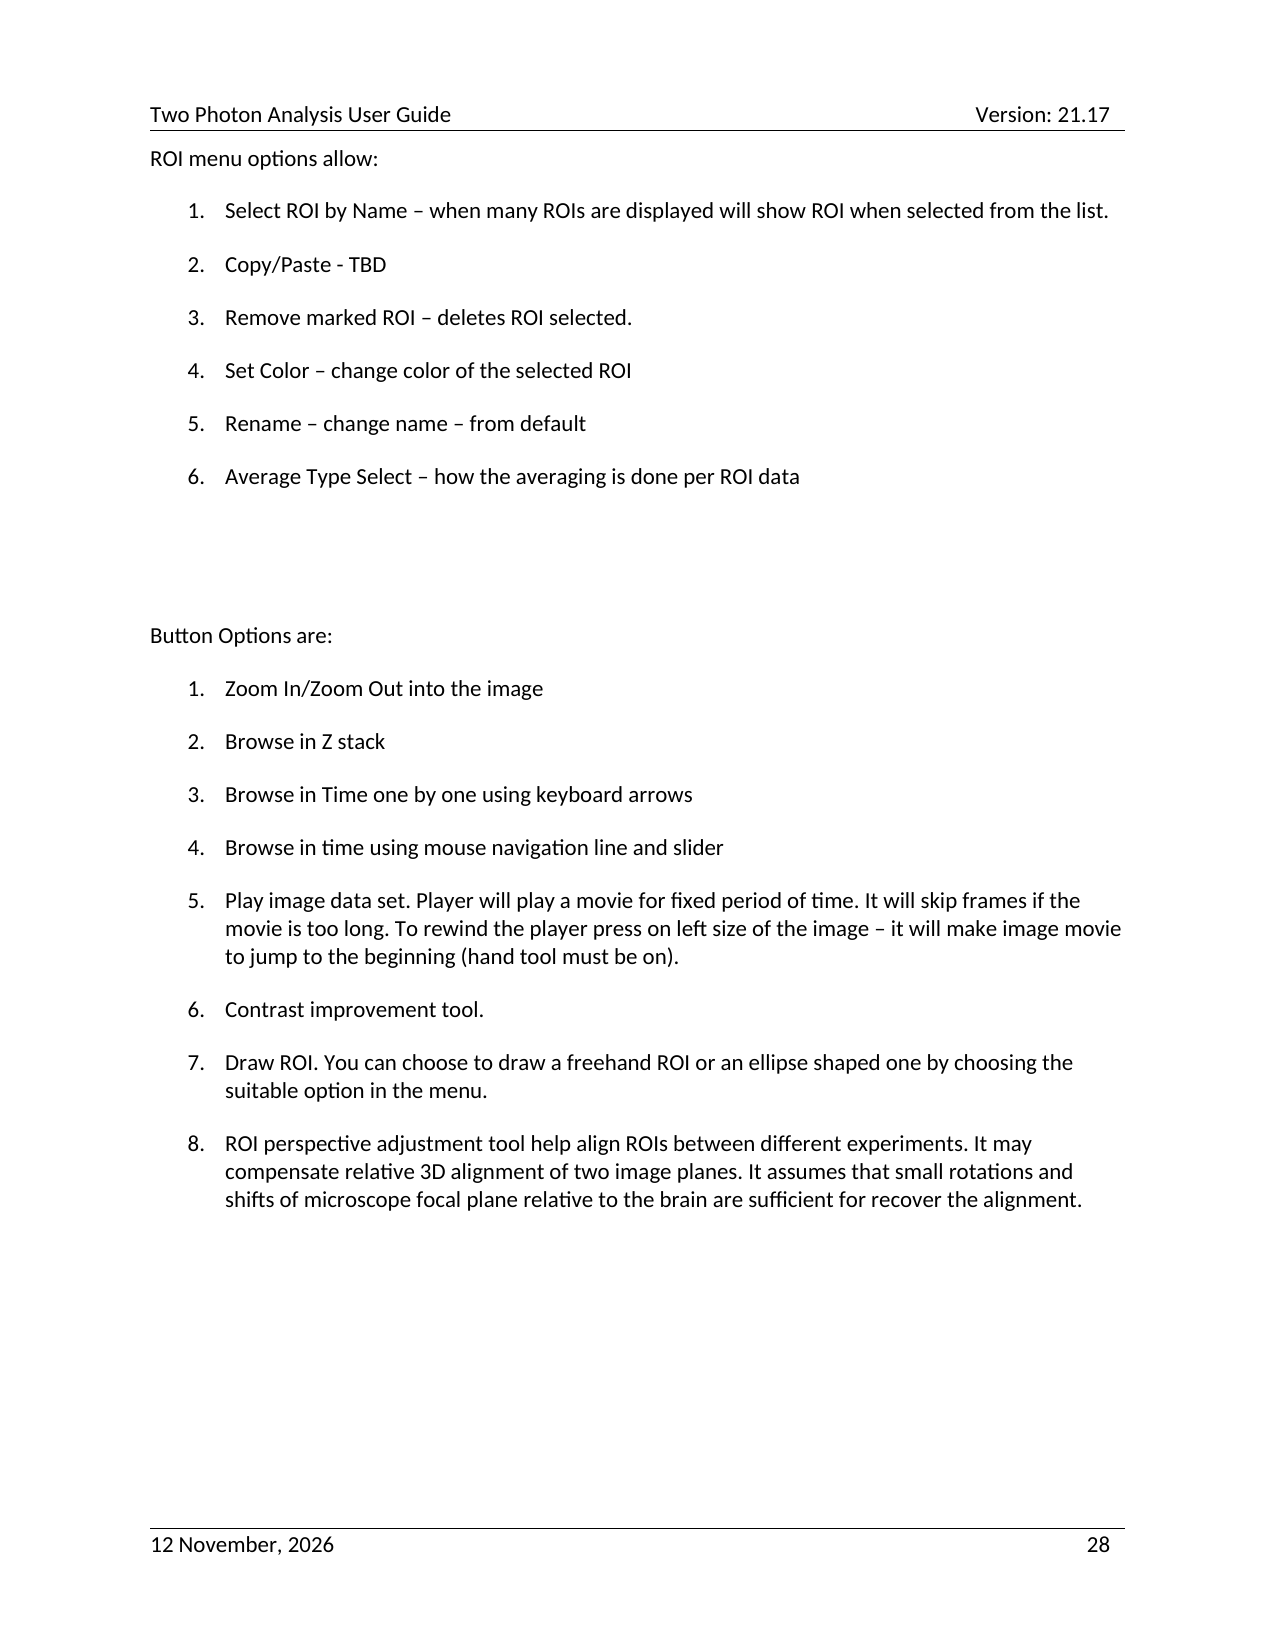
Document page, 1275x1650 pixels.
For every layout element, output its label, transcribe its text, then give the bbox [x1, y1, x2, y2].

list Copy/Paste - TBD [187, 250, 1125, 278]
list Remove marked ROI – deletes ROI selected. [187, 303, 1125, 331]
list Set Color – change color of the selected ROI [187, 356, 1125, 384]
list Browse in time using mouse navigation line and slider [187, 833, 1125, 861]
text ROI menu options allow: [150, 144, 1125, 172]
list ROI perspective adjustment tool help align ROIs between different experiments. It may compensate relative 3D alignment of two image planes. It assumes that small rotations and shifts of microscope focal plane relative to the brain are sufficient for recover the alignment. [187, 1129, 1125, 1213]
list Play image data set. Player will play a movie for fixed period of time. It will skip frames if the movie is too long. To rewind the player press on left size of the image – it will make image movie to jump to the beginning (hand tool must be on). [187, 886, 1125, 970]
text Button Options are: [150, 621, 1125, 649]
list Contrast improvement tool. [187, 995, 1125, 1023]
list Draw ROI. You can choose to draw a freehand ROI or an ellipse shaped one by choosing the suitable option in the menu. [187, 1048, 1125, 1104]
list Zoom In/Zoom Out into the image [187, 674, 1125, 702]
list Browse in Time one by one using keyboard arrows [187, 780, 1125, 808]
list Select ROI by Name – when many ROIs are displayed will show ROI when selected from the list. [187, 197, 1125, 225]
list Browse in Z stack [187, 727, 1125, 755]
list Average Type Select – how the averaging is done per ROI data [187, 462, 1125, 490]
list Rename – change name – from default [187, 409, 1125, 437]
